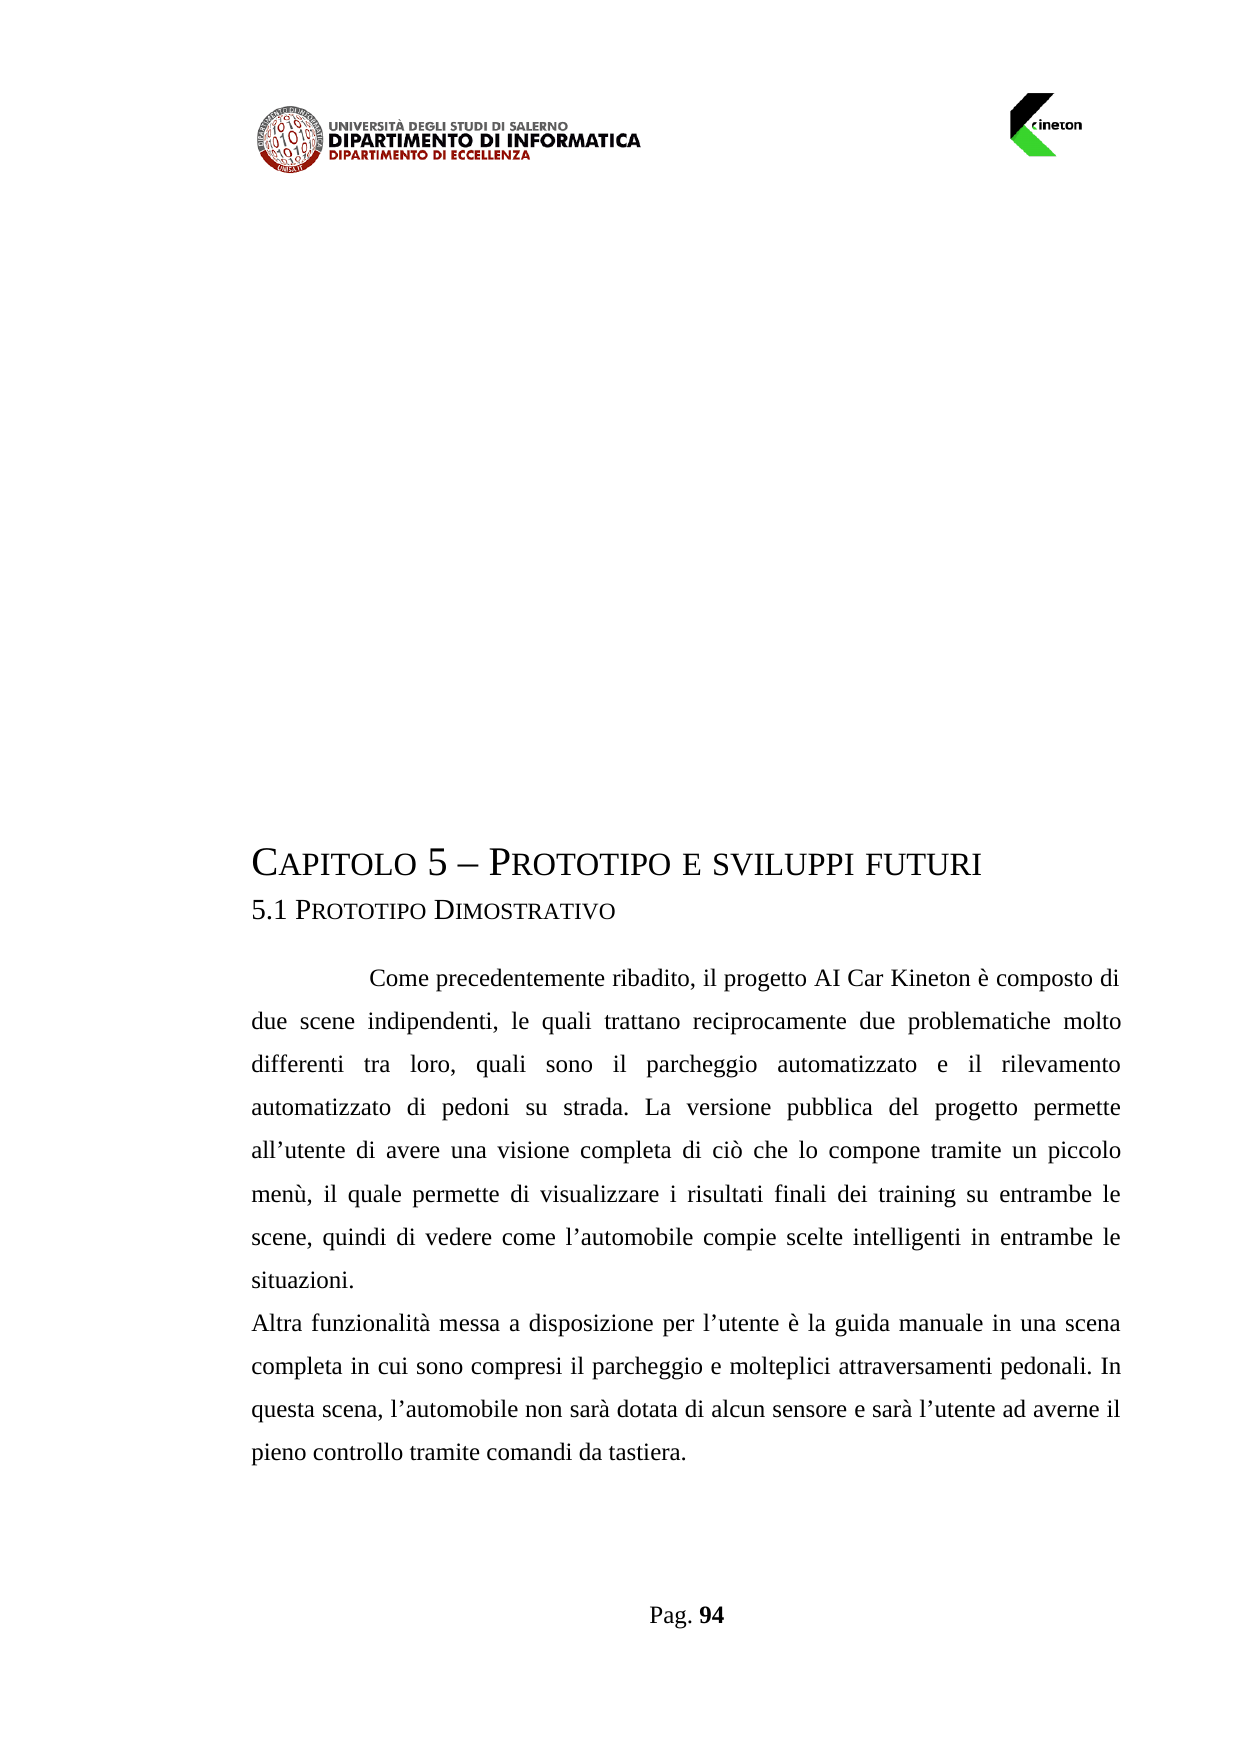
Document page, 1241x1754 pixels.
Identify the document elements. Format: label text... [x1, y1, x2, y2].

picture [987, 73, 1102, 177]
text 5.1 Prototipo Dimostrativo [251, 892, 1122, 925]
text Capitolo 5 – Prototipo e sviluppi futuri [251, 837, 1122, 884]
text Come precedentemente ribadito, il progetto AI Car Kineton è composto di due scene indipendenti, le quali trattano reciprocamente due problematiche molto differenti tra loro, quali sono il parcheggio automatizzato e il rilevamento automatizzato di pedoni su strada. La versione pubblica del progetto permette all’utente di avere una visione completa di ciò che lo compone tramite un piccolo menù, il quale permette di visualizzare i risultati finali dei training su entrambe le scene, quindi di vedere come l’automobile compie scelte intelligenti in entrambe le situazioni. [251, 963, 1122, 1294]
picture [251, 102, 645, 177]
text Altra funzionalità messa a disposizione per l’utente è la guida manuale in una scena completa in cui sono compresi il parcheggio e molteplici attraversamenti pedonali. In questa scena, l’automobile non sarà dotata di alcun sensore e sarà l’utente ad averne il pieno controllo tramite comandi da tastiera. [251, 1308, 1122, 1466]
